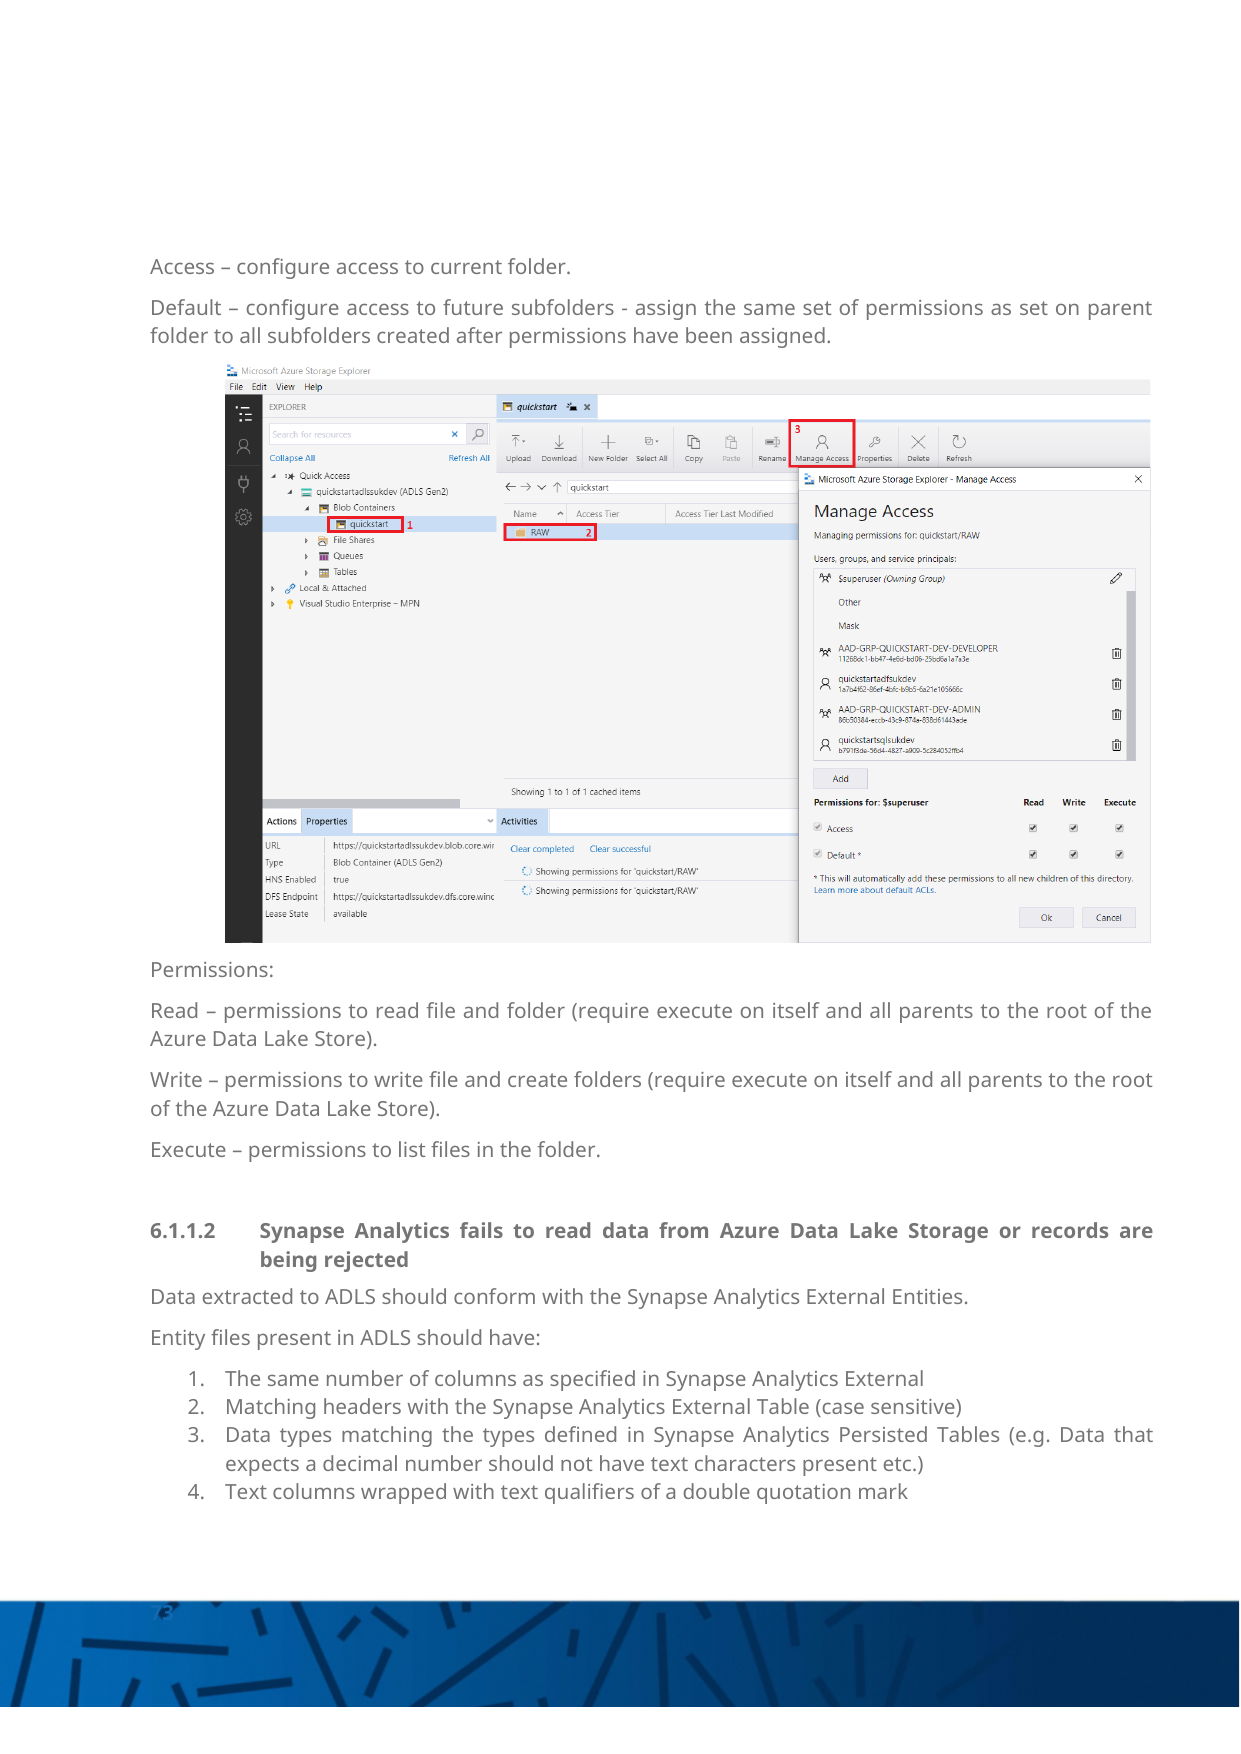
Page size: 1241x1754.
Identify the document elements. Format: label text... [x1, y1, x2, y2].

subtitle Synapse Analytics fails to read data from Azure Data Lake Storage or records are being rejected [150, 1217, 1155, 1273]
picture [0, 1598, 1240, 1707]
list Data types matching the types defined in Synapse Analytics Persisted Tables (e.g. Data that expects a decimal number should not have text characters present etc.) [187, 1421, 1155, 1477]
text Entity files present in ADLS should have: [150, 1323, 1155, 1351]
list Text columns wrapped with text qualifiers of a double quotation mark [187, 1477, 1155, 1506]
list Matching headers with the Synapse Analytics External Table (case sensitive) [187, 1392, 1155, 1421]
text Execute – permissions to list files in the folder. [150, 1135, 1155, 1163]
text Access – configure access to current folder. [150, 252, 1155, 281]
picture [225, 362, 1151, 943]
text Read – permissions to read file and folder (require execute on itself and all parents to the root of the Azure Data Lake Store). [150, 996, 1155, 1053]
text Default – configure access to future subfolders - assign the same set of permissions as set on parent folder to all subfolders created after permissions have been assigned. [150, 293, 1155, 350]
list The same number of columns as specified in Synapse Analytics External [187, 1364, 1155, 1392]
text Permissions: [150, 955, 1155, 983]
text Data extracted to ADLS should conform with the Synapse Analytics External Entities. [150, 1282, 1155, 1310]
text Write – permissions to write file and create folders (require execute on itself and all parents to the root of the Azure Data Lake Store). [150, 1065, 1155, 1122]
